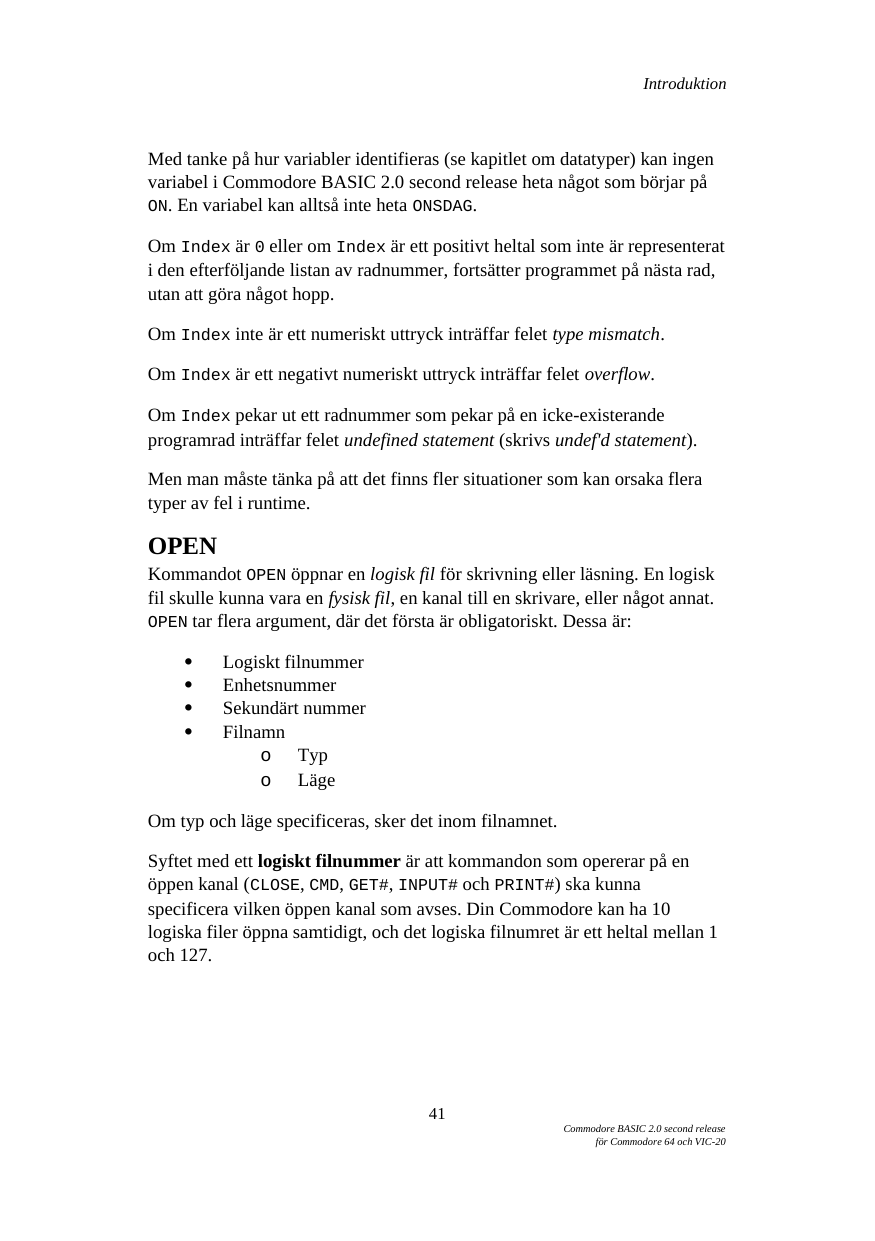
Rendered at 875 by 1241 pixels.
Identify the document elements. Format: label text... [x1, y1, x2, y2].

text Om Index pekar ut ett radnummer som pekar på en icke-existerande programrad inträffar felet undefined statement (skrivs undef'd statement). [148, 404, 726, 450]
list Sekundärt nummer [185, 697, 726, 719]
text Om Index är ett negativt numeriskt uttryck inträffar felet overflow. [148, 363, 726, 386]
list Logiskt filnummer [185, 651, 726, 672]
text Med tanke på hur variabler identifieras (se kapitlet om datatyper) kan ingen variabel i Commodore BASIC 2.0 second release heta något som börjar på ON. En variabel kan alltså inte heta ONSDAG. [148, 148, 726, 217]
list Läge [260, 769, 726, 792]
text Om Index inte är ett numeriskt uttryck inträffar felet type mismatch. [148, 322, 726, 345]
text Om typ och läge specificeras, sker det inom filnamnet. [148, 810, 726, 832]
text Kommandot OPEN öppnar en logisk fil för skrivning eller läsning. En logisk fil skulle kunna vara en fysisk fil, en kanal till en skrivare, eller något annat. OPEN tar flera argument, där det första är obligatoriskt. Dessa är: [148, 562, 726, 632]
list Filnamn [185, 721, 726, 742]
text Om Index är 0 eller om Index är ett positivt heltal som inte är representerat i den efterföljande listan av radnummer, fortsätter programmet på nästa rad, utan att göra något hopp. [148, 235, 726, 304]
text Men man måste tänka på att det finns fler situationer som kan orsaka flera typer av fel i runtime. [148, 468, 726, 513]
list Typ [260, 744, 726, 767]
list Enhetsnummer [185, 674, 726, 696]
text Syftet med ett logiskt filnummer är att kommandon som opererar på en öppen kanal (CLOSE, CMD, GET#, INPUT# och PRINT#) ska kunna specificera vilken öppen kanal som avses. Din Commodore kan ha 10 logiska filer öppna samtidigt, och det logiska filnumret är ett heltal mellan 1 och 127. [148, 850, 726, 966]
subtitle OPEN [148, 531, 726, 560]
